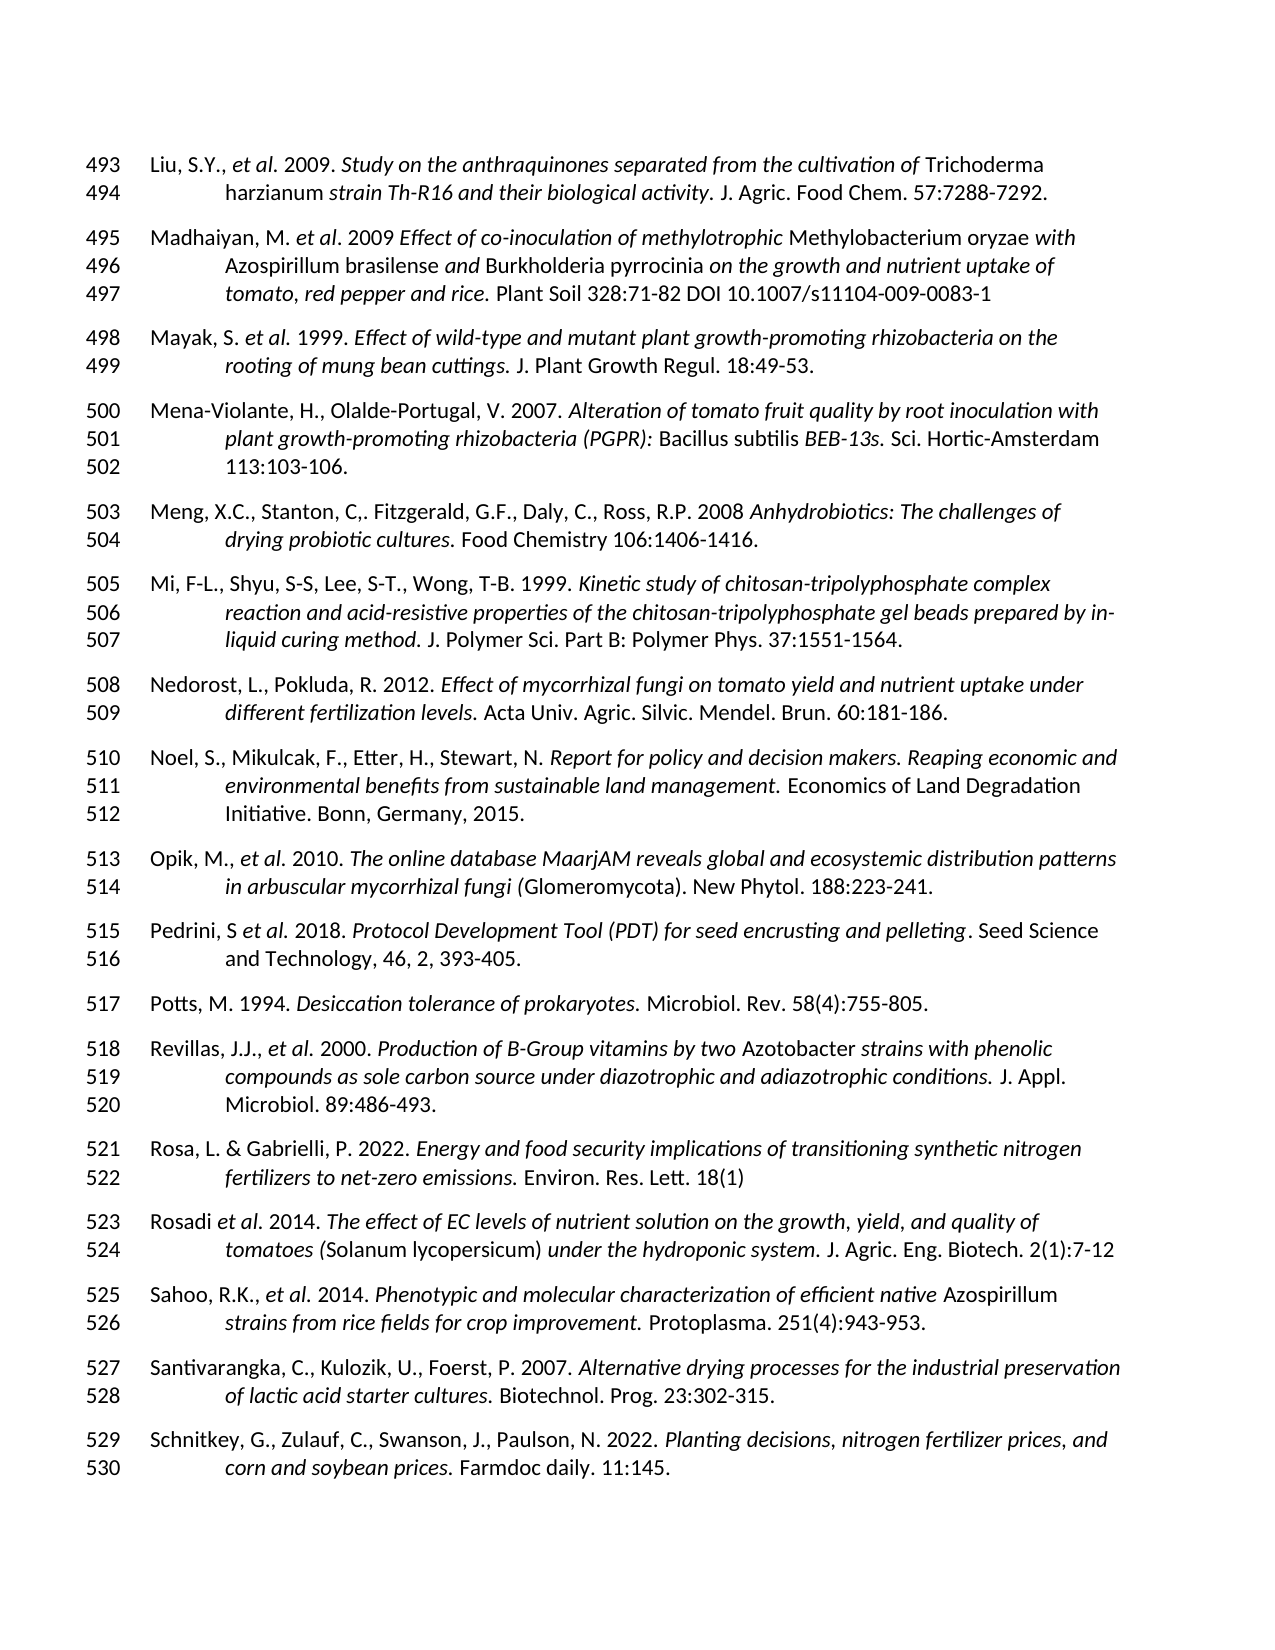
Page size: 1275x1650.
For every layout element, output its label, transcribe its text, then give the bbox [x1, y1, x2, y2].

text Mayak, S. et al. 1999. Effect of wild-type and mutant plant growth-promoting rhizobacteria on the rooting of mung bean cuttings. J. Plant Growth Regul. 18:49-53. [150, 323, 1125, 379]
text Meng, X.C., Stanton, C,. Fitzgerald, G.F., Daly, C., Ross, R.P. 2008 Anhydrobiotics: The challenges of drying probiotic cultures. Food Chemistry 106:1406-1416. [150, 497, 1125, 553]
text Mi, F-L., Shyu, S-S, Lee, S-T., Wong, T-B. 1999. Kinetic study of chitosan-tripolyphosphate complex reaction and acid-resistive properties of the chitosan-tripolyphosphate gel beads prepared by in-liquid curing method. J. Polymer Sci. Part B: Polymer Phys. 37:1551-1564. [150, 569, 1125, 654]
text Rosadi et al. 2014. The effect of EC levels of nutrient solution on the growth, yield, and quality of tomatoes (Solanum lycopersicum) under the hydroponic system. J. Agric. Eng. Biotech. 2(1):7-12 [150, 1207, 1125, 1263]
text Revillas, J.J., et al. 2000. Production of B-Group vitamins by two Azotobacter strains with phenolic compounds as sole carbon source under diazotrophic and adiazotrophic conditions. J. Appl. Microbiol. 89:486-493. [150, 1034, 1125, 1118]
text Sahoo, R.K., et al. 2014. Phenotypic and molecular characterization of efficient native Azospirillum strains from rice fields for crop improvement. Protoplasma. 251(4):943-953. [150, 1280, 1125, 1336]
text Schnitkey, G., Zulauf, C., Swanson, J., Paulson, N. 2022. Planting decisions, nitrogen fertilizer prices, and corn and soybean prices. Farmdoc daily. 11:145. [150, 1425, 1125, 1481]
text Mena-Violante, H., Olalde-Portugal, V. 2007. Alteration of tomato fruit quality by root inoculation with plant growth-promoting rhizobacteria (PGPR): Bacillus subtilis BEB-13s. Sci. Hortic-Amsterdam 113:103-106. [150, 396, 1125, 480]
text Rosa, L. & Gabrielli, P. 2022. Energy and food security implications of transitioning synthetic nitrogen fertilizers to net-zero emissions. Environ. Res. Lett. 18(1) [150, 1134, 1125, 1191]
text Opik, M., et al. 2010. The online database MaarjAM reveals global and ecosystemic distribution patterns in arbuscular mycorrhizal fungi (Glomeromycota). New Phytol. 188:223-241. [150, 844, 1125, 900]
text Liu, S.Y., et al. 2009. Study on the anthraquinones separated from the cultivation of Trichoderma harzianum strain Th-R16 and their biological activity. J. Agric. Food Chem. 57:7288-7292. [150, 150, 1125, 206]
text Nedorost, L., Pokluda, R. 2012. Effect of mycorrhizal fungi on tomato yield and nutrient uptake under different fertilization levels. Acta Univ. Agric. Silvic. Mendel. Brun. 60:181-186. [150, 670, 1125, 726]
text Pedrini, S et al. 2018. Protocol Development Tool (PDT) for seed encrusting and pelleting. Seed Science and Technology, 46, 2, 393-405. [150, 916, 1125, 972]
text Potts, M. 1994. Desiccation tolerance of prokaryotes. Microbiol. Rev. 58(4):755-805. [150, 989, 1125, 1017]
text Madhaiyan, M. et al. 2009 Effect of co-inoculation of methylotrophic Methylobacterium oryzae with Azospirillum brasilense and Burkholderia pyrrocinia on the growth and nutrient uptake of tomato, red pepper and rice. Plant Soil 328:71-82 DOI 10.1007/s11104-009-0083-1 [150, 223, 1125, 307]
text Noel, S., Mikulcak, F., Etter, H., Stewart, N. Report for policy and decision makers. Reaping economic and environmental benefits from sustainable land management. Economics of Land Degradation Initiative. Bonn, Germany, 2015. [150, 743, 1125, 827]
text Santivarangka, C., Kulozik, U., Foerst, P. 2007. Alternative drying processes for the industrial preservation of lactic acid starter cultures. Biotechnol. Prog. 23:302-315. [150, 1353, 1125, 1409]
